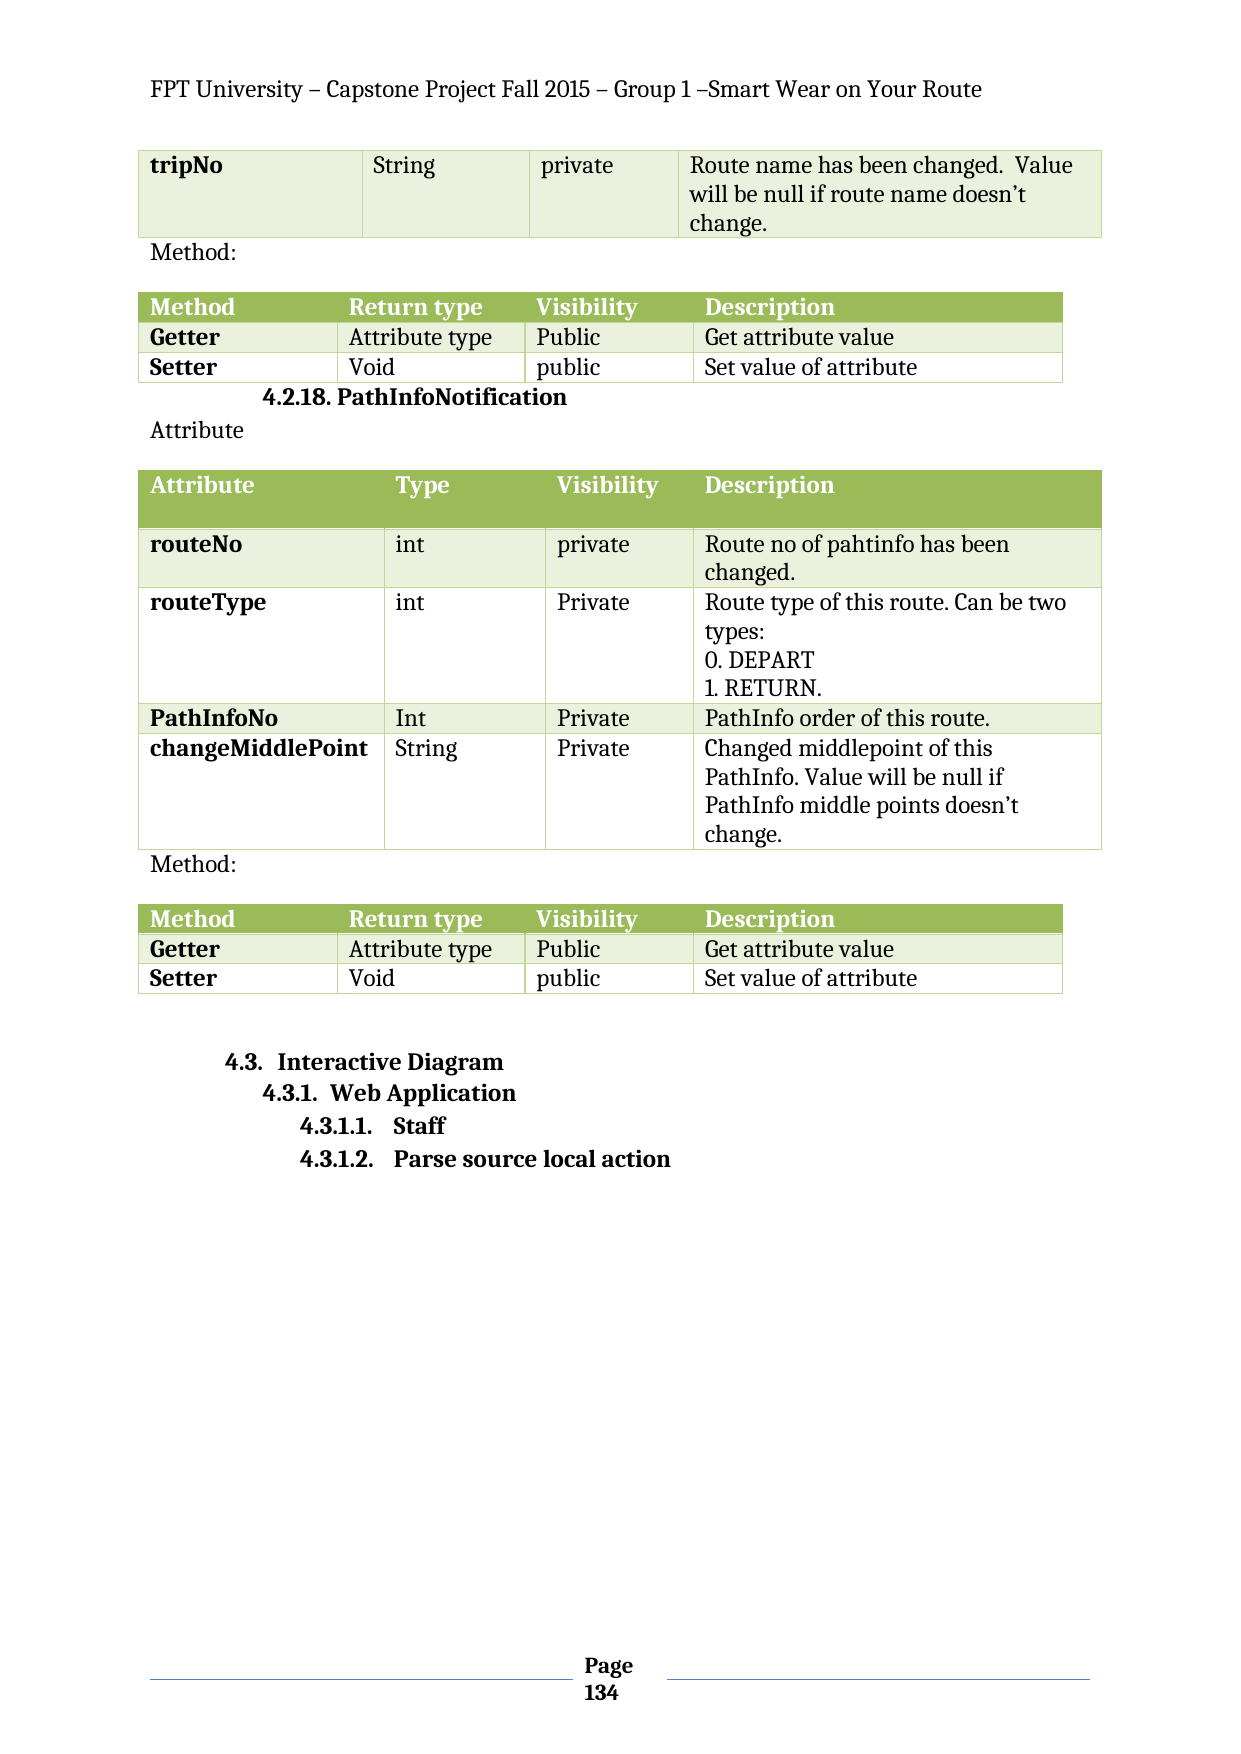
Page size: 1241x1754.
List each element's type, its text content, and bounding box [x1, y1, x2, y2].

subtitle Staff [300, 1112, 1090, 1141]
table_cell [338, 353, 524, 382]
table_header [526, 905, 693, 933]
subtitle Parse source local action [300, 1145, 1090, 1174]
subtitle Web Application [262, 1079, 1090, 1108]
text Method: [150, 850, 1090, 879]
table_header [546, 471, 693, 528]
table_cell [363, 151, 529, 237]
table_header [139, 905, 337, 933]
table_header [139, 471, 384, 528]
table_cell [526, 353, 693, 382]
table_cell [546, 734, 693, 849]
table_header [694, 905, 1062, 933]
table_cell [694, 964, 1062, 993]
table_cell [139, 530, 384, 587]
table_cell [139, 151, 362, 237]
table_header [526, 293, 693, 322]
text Attribute [150, 416, 1090, 444]
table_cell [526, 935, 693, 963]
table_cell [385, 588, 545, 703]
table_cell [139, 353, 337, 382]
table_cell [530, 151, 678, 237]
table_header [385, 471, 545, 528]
text Method: [150, 238, 1090, 267]
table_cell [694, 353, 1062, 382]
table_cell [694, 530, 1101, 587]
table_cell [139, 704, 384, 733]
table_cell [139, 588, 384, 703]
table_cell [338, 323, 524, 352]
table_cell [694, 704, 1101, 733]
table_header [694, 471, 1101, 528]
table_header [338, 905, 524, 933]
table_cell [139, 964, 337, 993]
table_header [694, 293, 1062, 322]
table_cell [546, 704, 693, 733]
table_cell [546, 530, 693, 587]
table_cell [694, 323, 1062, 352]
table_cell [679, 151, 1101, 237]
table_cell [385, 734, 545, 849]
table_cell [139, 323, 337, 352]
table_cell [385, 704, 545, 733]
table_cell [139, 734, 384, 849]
subtitle 4.2.18. PathInfoNotification [262, 383, 1090, 411]
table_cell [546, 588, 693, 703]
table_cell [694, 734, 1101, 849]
subtitle Interactive Diagram [225, 1048, 1090, 1077]
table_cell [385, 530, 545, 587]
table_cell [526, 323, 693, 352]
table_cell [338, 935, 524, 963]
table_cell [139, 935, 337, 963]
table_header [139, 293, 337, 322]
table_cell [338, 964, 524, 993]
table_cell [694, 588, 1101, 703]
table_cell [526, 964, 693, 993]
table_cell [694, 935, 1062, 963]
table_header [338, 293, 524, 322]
